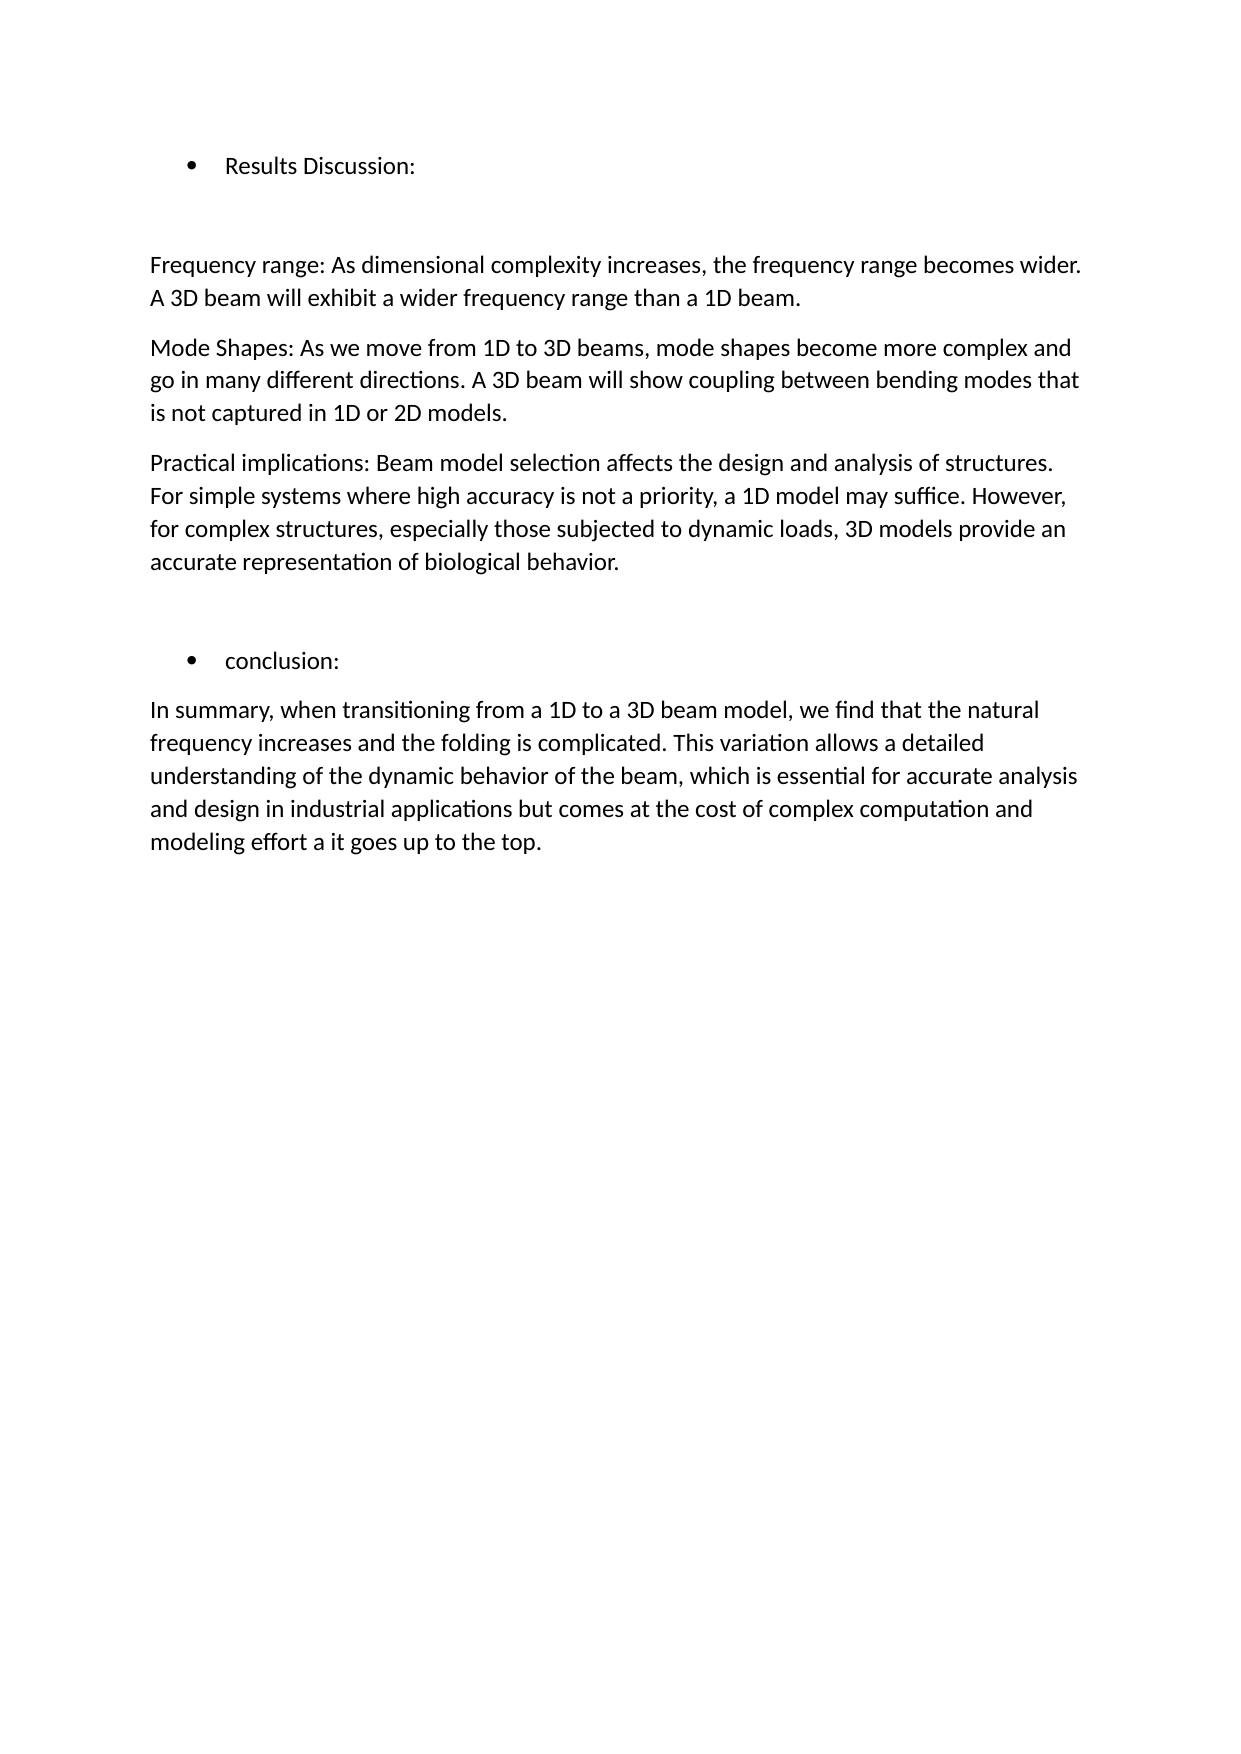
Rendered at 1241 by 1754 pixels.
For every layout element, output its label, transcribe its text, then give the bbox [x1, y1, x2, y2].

list Results Discussion: [187, 150, 1090, 181]
list conclusion: [187, 645, 1090, 676]
text In summary, when transitioning from a 1D to a 3D beam model, we find that the natural frequency increases and the folding is complicated. This variation allows a detailed understanding of the dynamic behavior of the beam, which is essential for accurate analysis and design in industrial applications but comes at the cost of complex computation and modeling effort a it goes up to the top. [150, 694, 1090, 857]
text Mode Shapes: As we move from 1D to 3D beams, mode shapes become more complex and go in many different directions. A 3D beam will show coupling between bending modes that is not captured in 1D or 2D models. [150, 332, 1090, 428]
text Practical implications: Beam model selection affects the design and analysis of structures. For simple systems where high accuracy is not a priority, a 1D model may suffice. However, for complex structures, especially those subjected to dynamic loads, 3D models provide an accurate representation of biological behavior. [150, 447, 1090, 576]
text Frequency range: As dimensional complexity increases, the frequency range becomes wider. A 3D beam will exhibit a wider frequency range than a 1D beam. [150, 249, 1090, 313]
